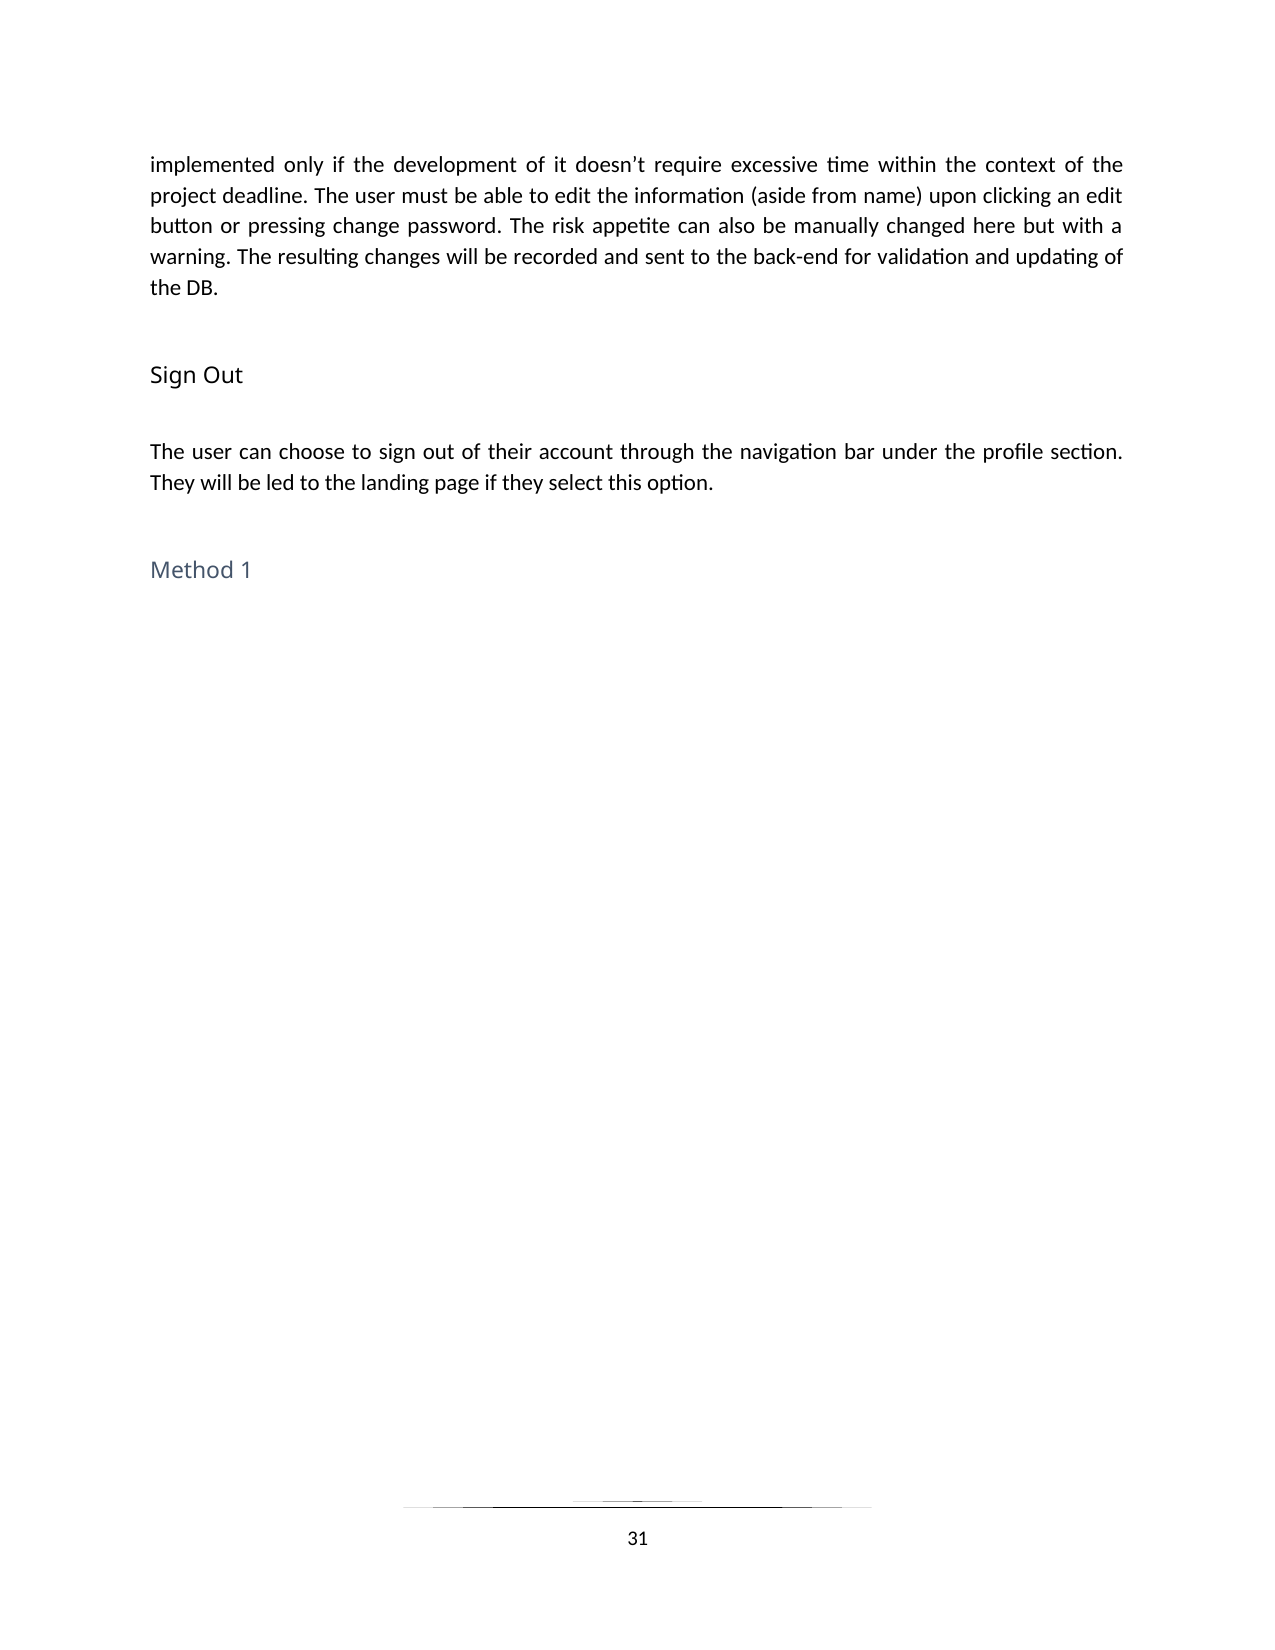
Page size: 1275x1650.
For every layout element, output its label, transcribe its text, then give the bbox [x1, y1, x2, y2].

text The user can choose to sign out of their account through the navigation bar under the profile section. They will be led to the landing page if they select this option. [150, 437, 1125, 496]
subtitle Sign Out [150, 359, 1125, 391]
subtitle Method 1 [150, 554, 1125, 585]
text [150, 150, 1125, 301]
